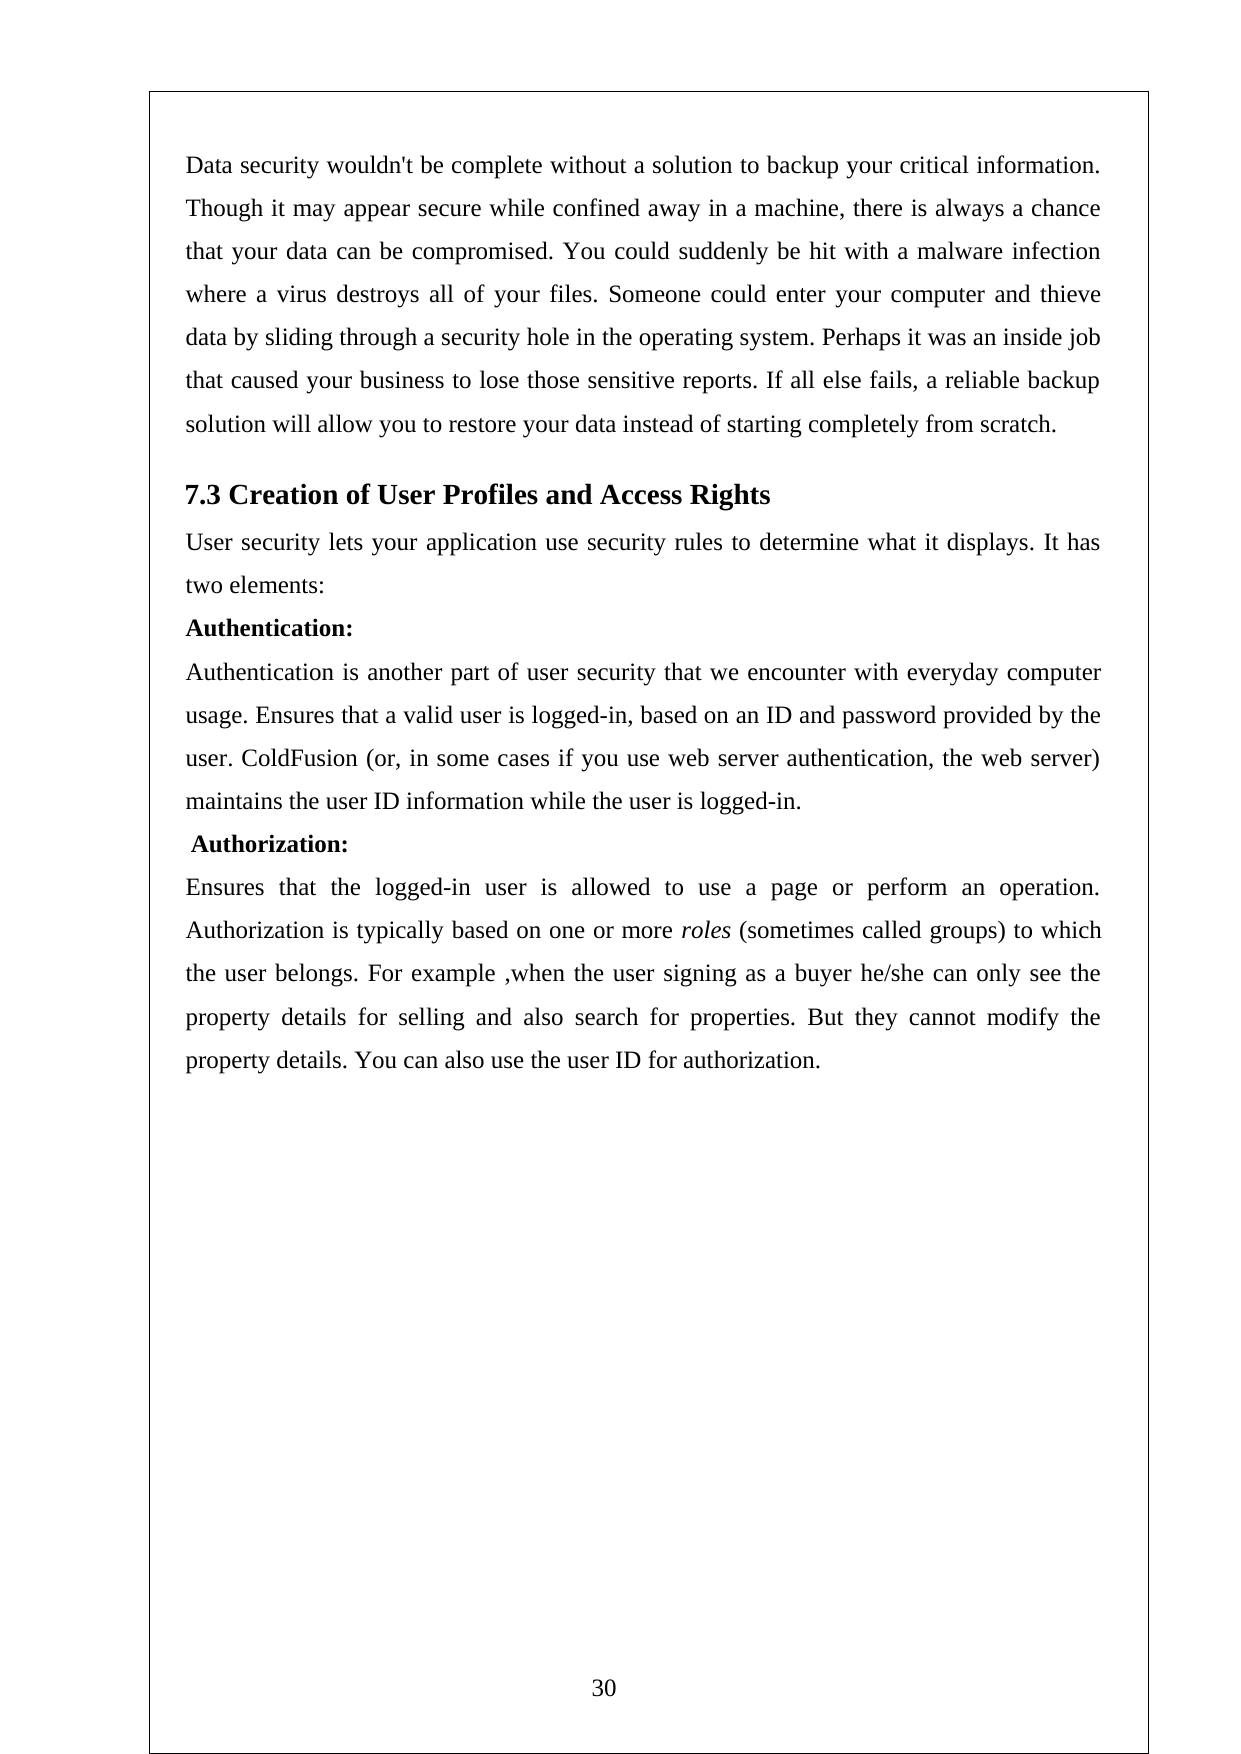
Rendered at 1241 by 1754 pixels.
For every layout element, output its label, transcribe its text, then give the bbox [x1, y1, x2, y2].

text Data security wouldn't be complete without a solution to backup your critical information. Though it may appear secure while confined away in a machine, there is always a chance that your data can be compromised. You could suddenly be hit with a malware infection where a virus destroys all of your files. Someone could enter your computer and thieve data by sliding through a security hole in the operating system. Perhaps it was an inside job that caused your business to lose those sensitive reports. If all else fails, a reliable backup solution will allow you to restore your data instead of starting completely from scratch. [185, 150, 1102, 437]
text Authorization: [184, 829, 1102, 858]
text Authentication: [185, 613, 1102, 642]
subtitle 7.3 Creation of User Profiles and Access Rights [184, 477, 1102, 510]
text Authentication is another part of user security that we encounter with everyday computer usage. Ensures that a valid user is logged-in, based on an ID and password provided by the user. ColdFusion (or, in some cases if you use web server authentication, the web server) maintains the user ID information while the user is logged-in. [185, 657, 1102, 815]
text Ensures that the logged-in user is allowed to use a page or perform an operation. Authorization is typically based on one or more roles (sometimes called groups) to which the user belongs. For example ,when the user signing as a buyer he/she can only see the property details for selling and also search for properties. But they cannot modify the property details. You can also use the user ID for authorization. [185, 872, 1102, 1073]
text User security lets your application use security rules to determine what it displays. It has two elements: [185, 527, 1102, 599]
